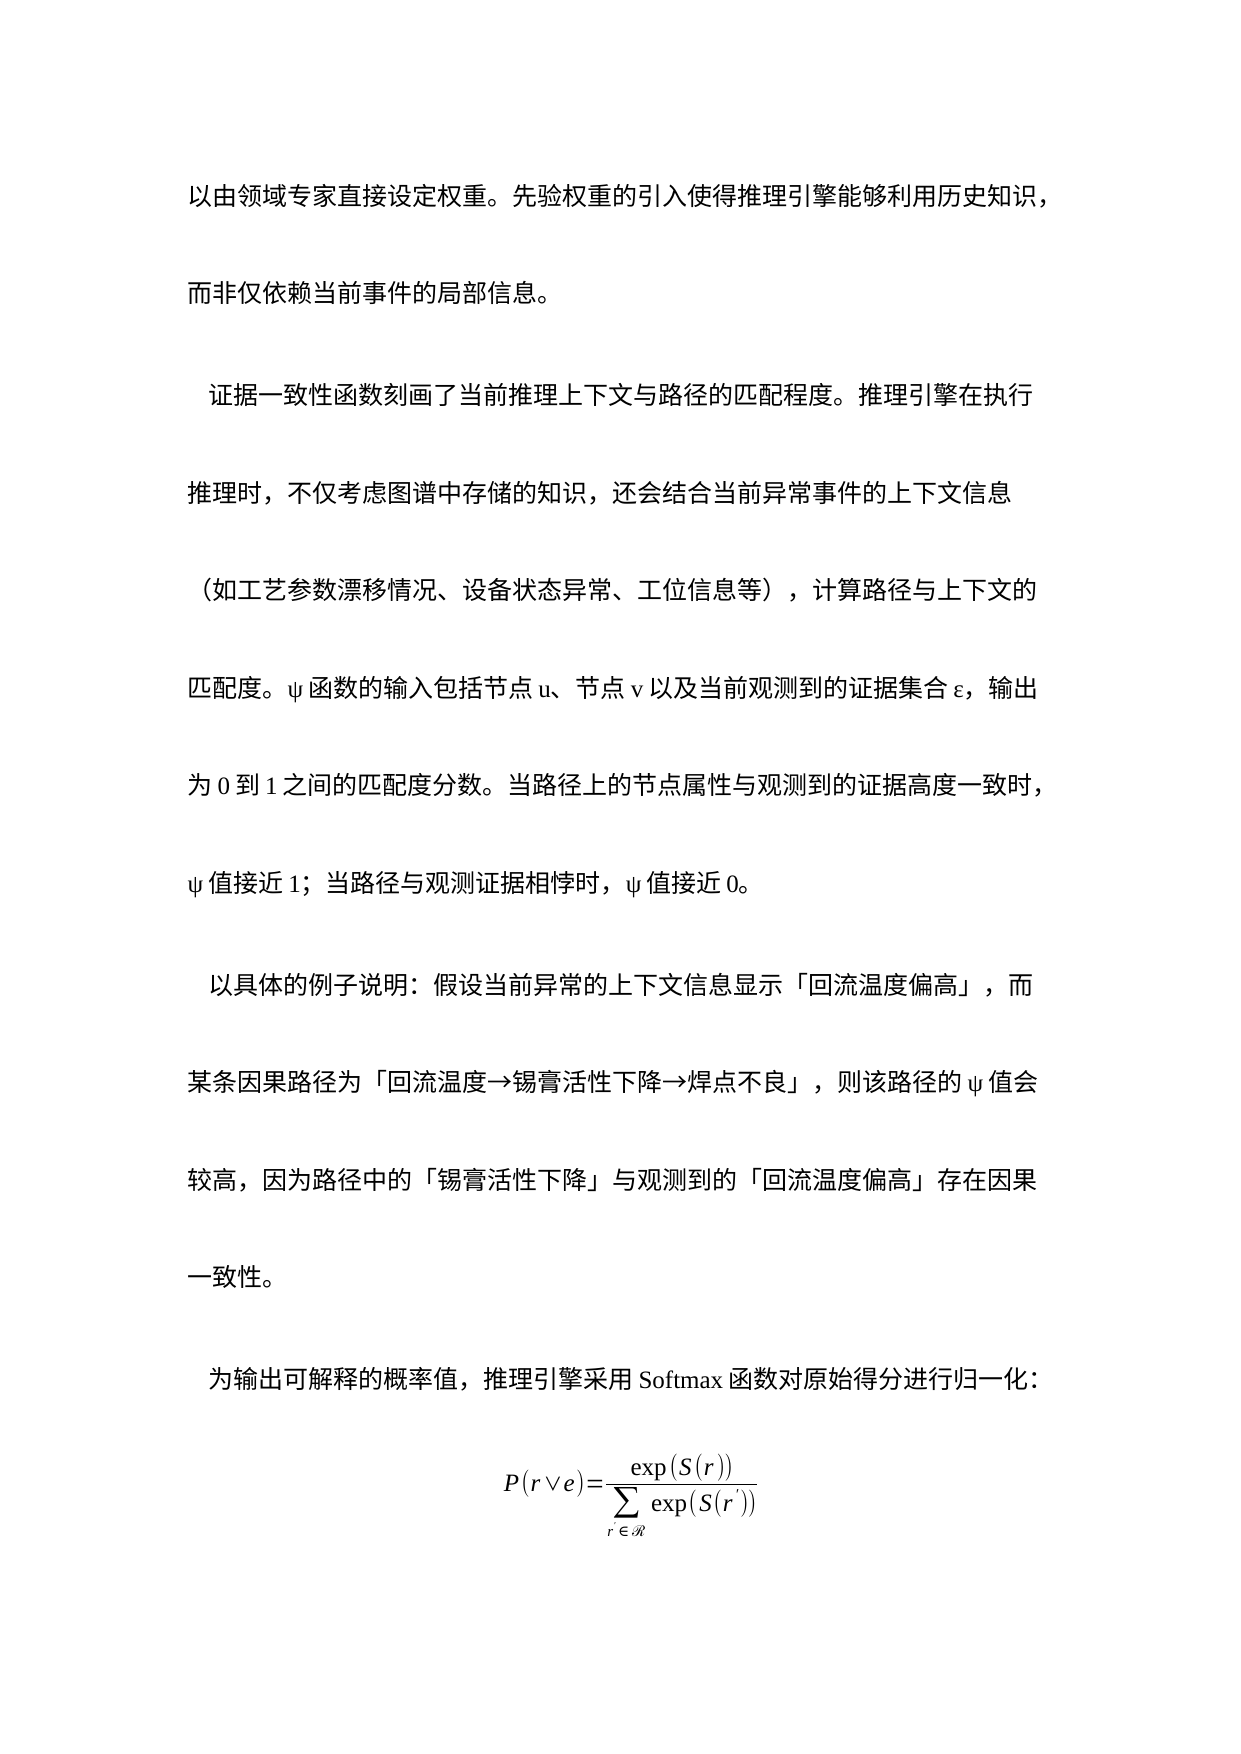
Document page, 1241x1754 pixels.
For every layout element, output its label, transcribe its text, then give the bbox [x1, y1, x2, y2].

text 以具体的例子说明：假设当前异常的上下文信息显示「回流温度偏高」，而某条因果路径为「回流温度→锡膏活性下降→焊点不良」，则该路径的ψ值会较高，因为路径中的「锡膏活性下降」与观测到的「回流温度偏高」存在因果一致性。 [187, 951, 1053, 1308]
text 为输出可解释的概率值，推理引擎采用Softmax函数对原始得分进行归一化： [187, 1345, 1053, 1410]
text 证据一致性函数刻画了当前推理上下文与路径的匹配程度。推理引擎在执行推理时，不仅考虑图谱中存储的知识，还会结合当前异常事件的上下文信息（如工艺参数漂移情况、设备状态异常、工位信息等），计算路径与上下文的匹配度。ψ函数的输入包括节点u、节点v以及当前观测到的证据集合ε，输出为0到1之间的匹配度分数。当路径上的节点属性与观测到的证据高度一致时，ψ值接近1；当路径与观测证据相悖时，ψ值接近0。 [187, 361, 1053, 914]
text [187, 162, 1053, 324]
